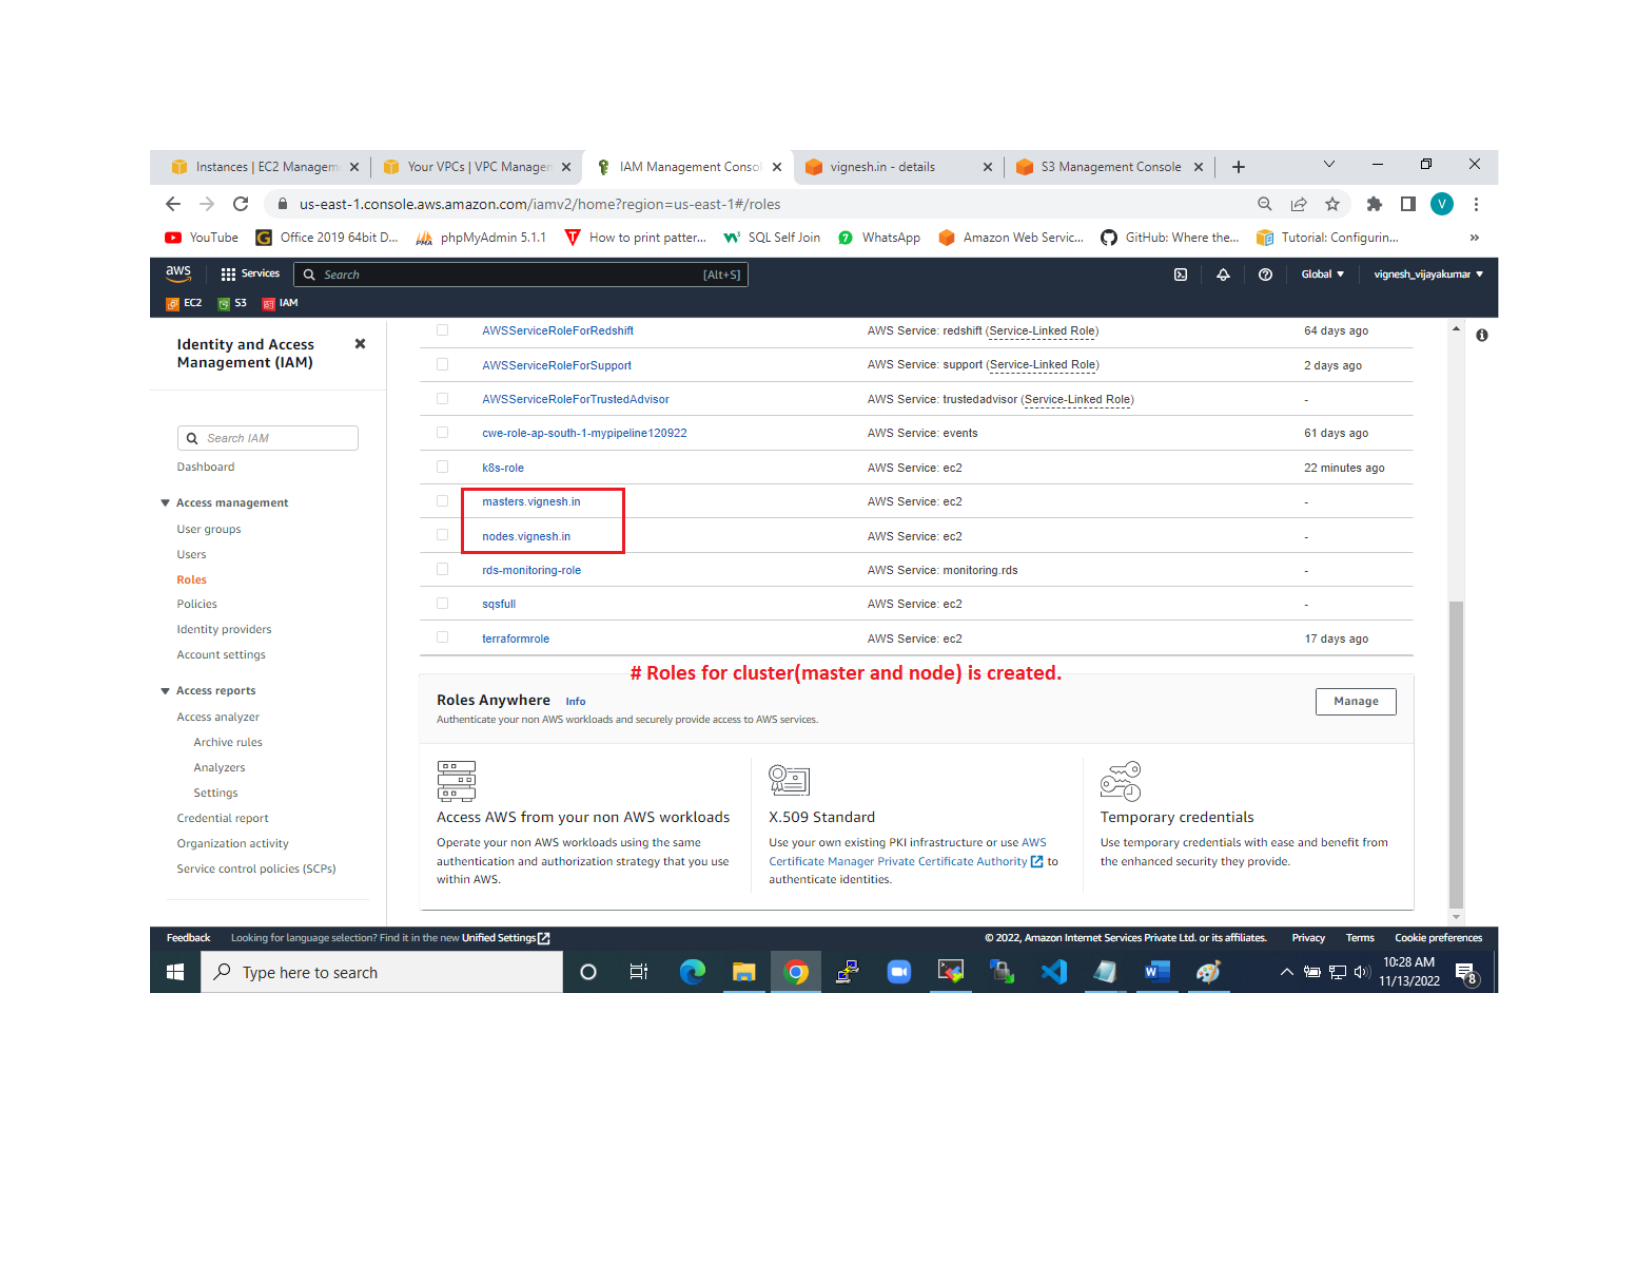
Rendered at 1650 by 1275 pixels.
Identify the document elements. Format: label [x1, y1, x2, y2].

picture [150, 150, 1499, 993]
